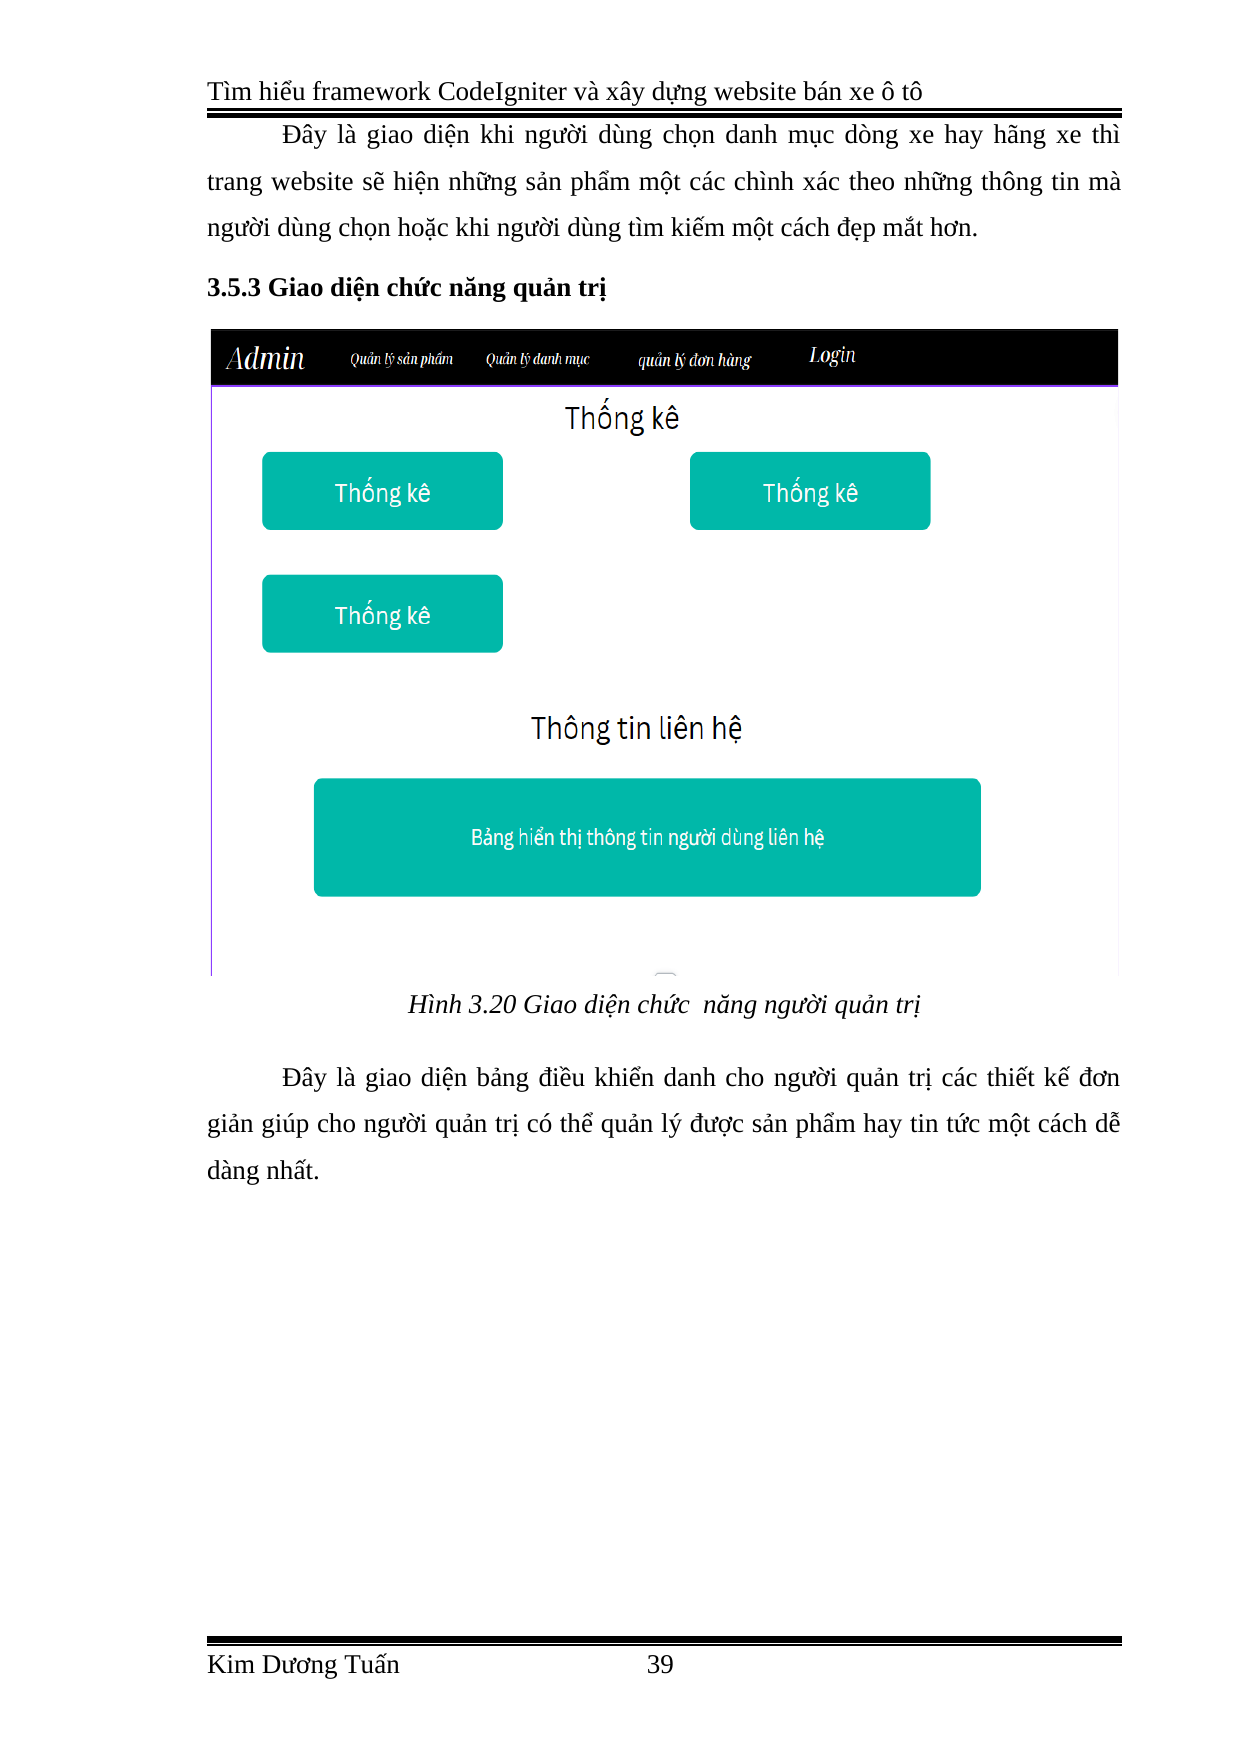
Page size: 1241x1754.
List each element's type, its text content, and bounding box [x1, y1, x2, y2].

text Đây là giao diện khi người dùng chọn danh mục dòng xe hay hãng xe thì trang website sẽ hiện những sản phẩm một các chình xác theo những thông tin mà người dùng chọn hoặc khi người dùng tìm kiếm một cách đẹp mắt hơn. [207, 118, 1122, 243]
text Hình 3.13 Giao diện chức năng người quản trị [207, 988, 1122, 1019]
picture [210, 329, 1119, 976]
subtitle Giao diện chức năng quản trị [207, 271, 1122, 302]
text Đây là giao diện bảng điều khiển danh cho người quản trị các thiết kế đơn giản giúp cho người quản trị có thể quản lý được sản phẩm hay tin tức một cách dễ dàng nhất. [207, 1061, 1122, 1185]
